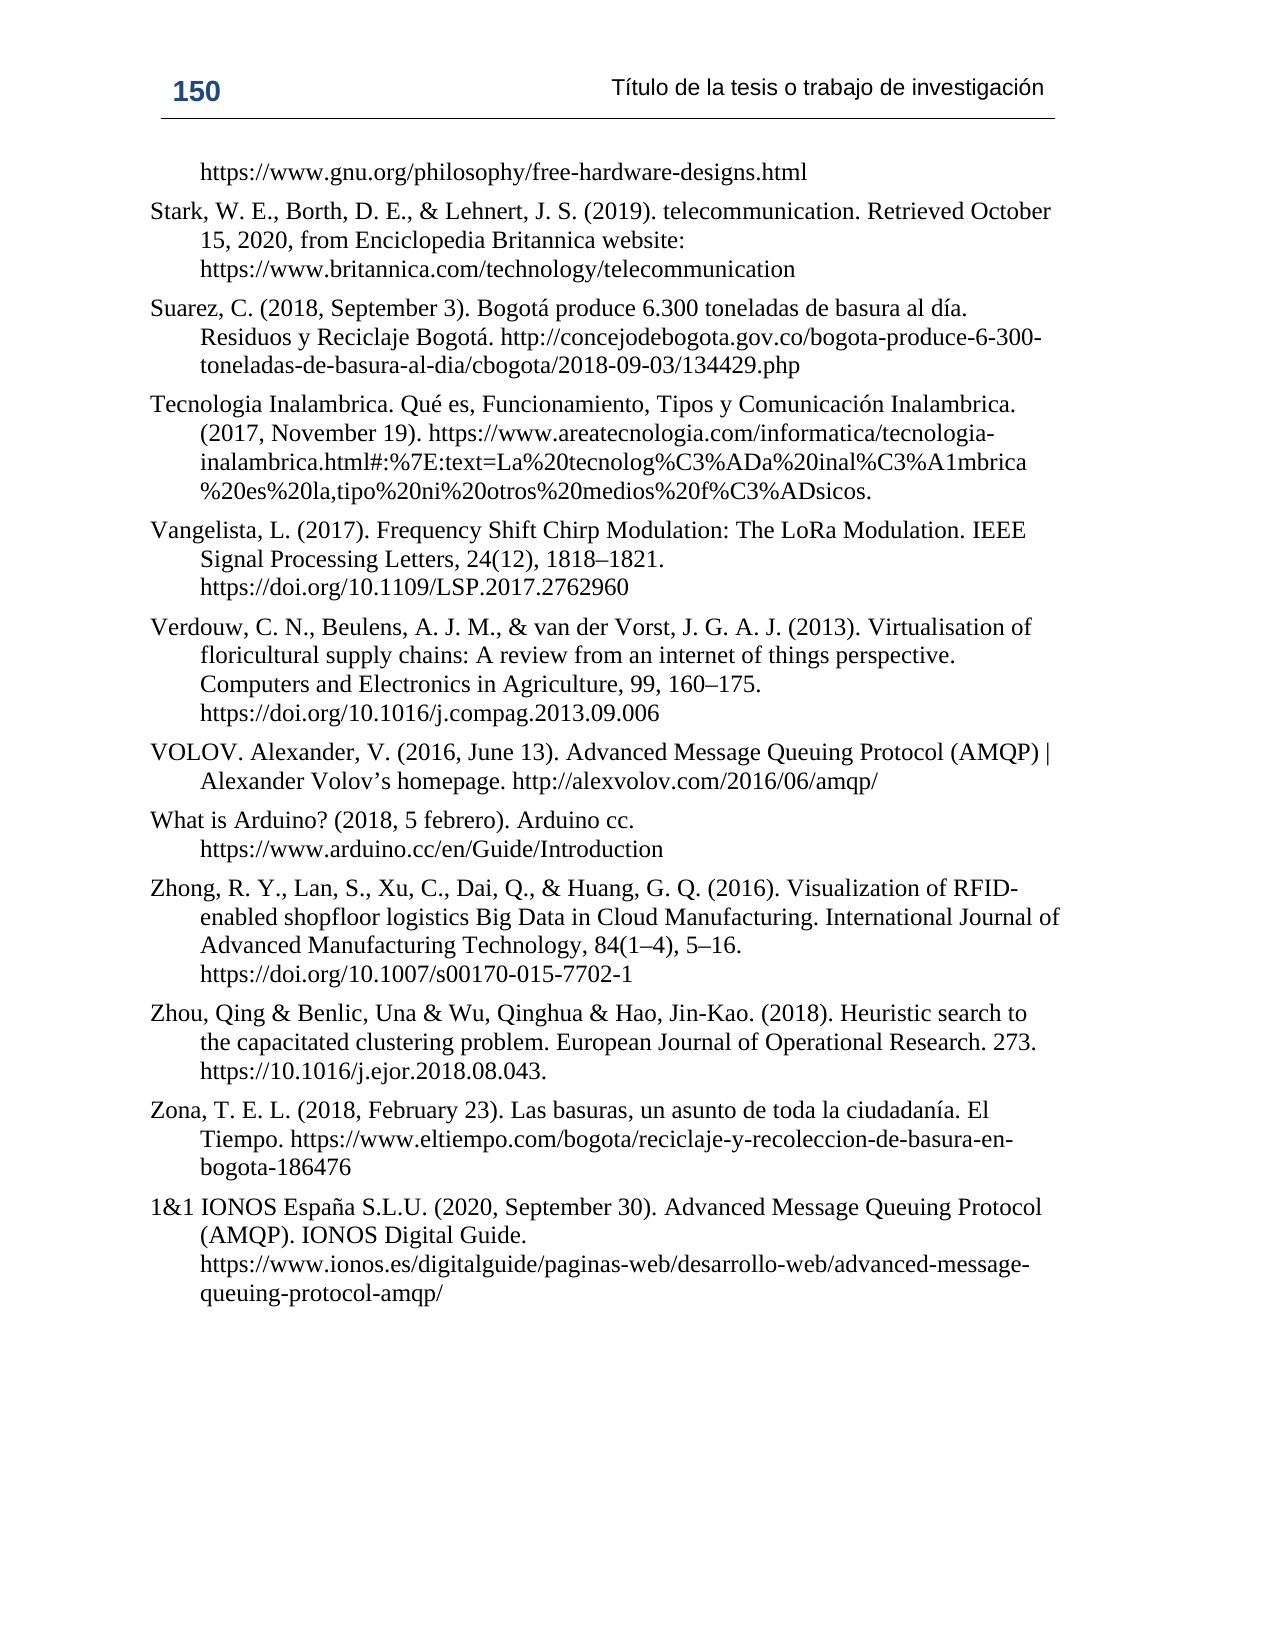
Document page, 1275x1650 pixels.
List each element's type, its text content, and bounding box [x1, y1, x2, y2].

text Suarez, C. (2018, September 3). Bogotá produce 6.300 toneladas de basura al día. Residuos y Reciclaje Bogotá. http://concejodebogota.gov.co/bogota-produce-6-300-toneladas-de-basura-al-dia/cbogota/2018-09-03/134429.php [150, 293, 1062, 379]
text Stark, W. E., Borth, D. E., & Lehnert, J. S. (2019). telecommunication. Retrieved October 15, 2020, from Enciclopedia Britannica website: https://www.britannica.com/technology/telecommunication [150, 196, 1062, 282]
text What is Arduino? (2018, 5 febrero). Arduino cc. https://www.arduino.cc/en/Guide/Introduction [150, 805, 1062, 862]
text 1&1 IONOS España S.L.U. (2020, September 30). Advanced Message Queuing Protocol (AMQP). IONOS Digital Guide. https://www.ionos.es/digitalguide/paginas-web/desarrollo-web/advanced-message-queuing-protocol-amqp/ [150, 1192, 1062, 1307]
text Zhong, R. Y., Lan, S., Xu, C., Dai, Q., & Huang, G. Q. (2016). Visualization of RFID-enabled shopfloor logistics Big Data in Cloud Manufacturing. International Journal of Advanced Manufacturing Technology, 84(1–4), 5–16. https://doi.org/10.1007/s00170-015-7702-1 [150, 873, 1062, 988]
text Zhou, Qing & Benlic, Una & Wu, Qinghua & Hao, Jin-Kao. (2018). Heuristic search to the capacitated clustering problem. European Journal of Operational Research. 273. https://10.1016/j.ejor.2018.08.043. [150, 998, 1062, 1084]
text Tecnologia Inalambrica. Qué es, Funcionamiento, Tipos y Comunicación Inalambrica. (2017, November 19). https://www.areatecnologia.com/informatica/tecnologia-inalambrica.html#:%7E:text=La%20tecnolog%C3%ADa%20inal%C3%A1mbrica%20es%20la,tipo%20ni%20otros%20medios%20f%C3%ADsicos. [150, 389, 1062, 504]
text Verdouw, C. N., Beulens, A. J. M., & van der Vorst, J. G. A. J. (2013). Virtualisation of floricultural supply chains: A review from an internet of things perspective. Computers and Electronics in Agriculture, 99, 160–175. https://doi.org/10.1016/j.compag.2013.09.006 [150, 612, 1062, 727]
text Vangelista, L. (2017). Frequency Shift Chirp Modulation: The LoRa Modulation. IEEE Signal Processing Letters, 24(12), 1818–1821. https://doi.org/10.1109/LSP.2017.2762960 [150, 515, 1062, 601]
text Zona, T. E. L. (2018, February 23). Las basuras, un asunto de toda la ciudadanía. El Tiempo. https://www.eltiempo.com/bogota/reciclaje-y-recoleccion-de-basura-en-bogota-186476 [150, 1095, 1062, 1181]
text VOLOV. Alexander, V. (2016, June 13). Advanced Message Queuing Protocol (AMQP) | Alexander Volov’s homepage. http://alexvolov.com/2016/06/amqp/ [150, 737, 1062, 794]
